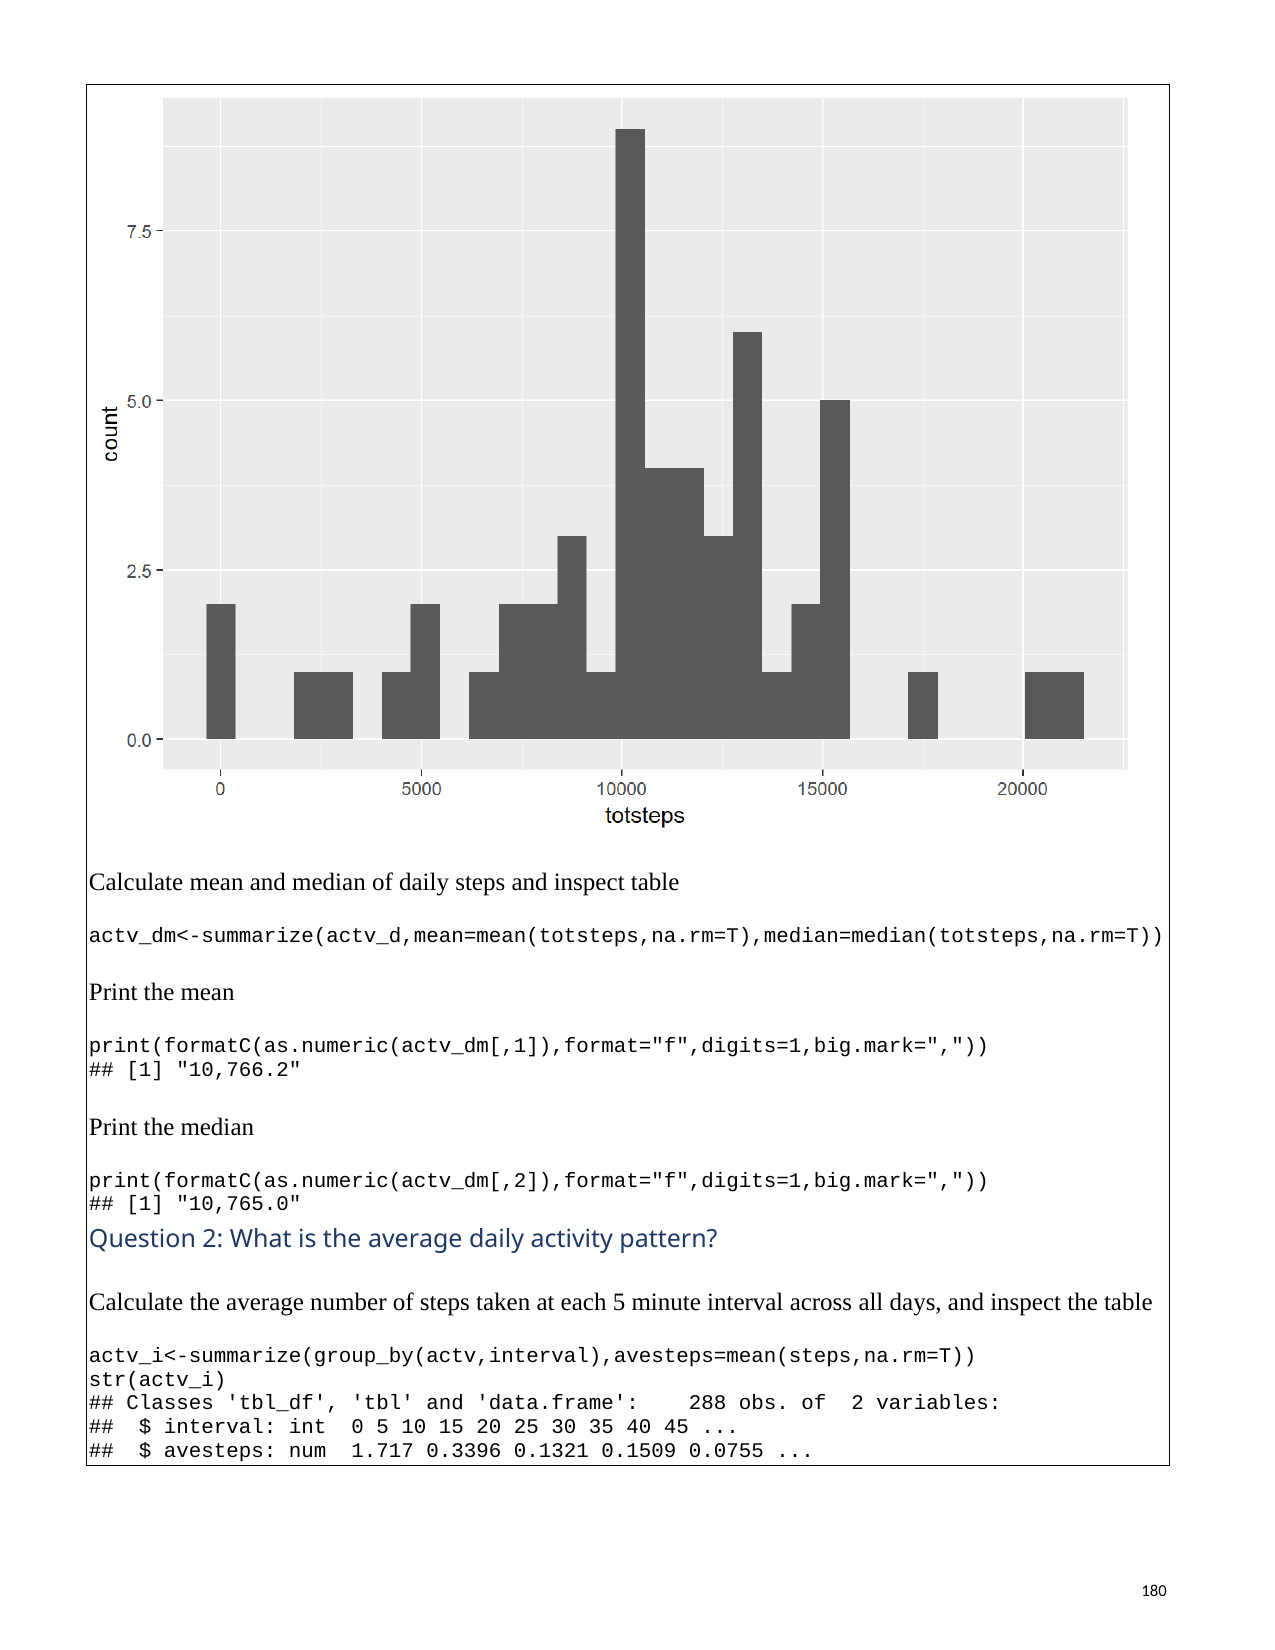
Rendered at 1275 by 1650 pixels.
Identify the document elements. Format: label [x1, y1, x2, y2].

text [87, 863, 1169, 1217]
picture [88, 87, 1139, 838]
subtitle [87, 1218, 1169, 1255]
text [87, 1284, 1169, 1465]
